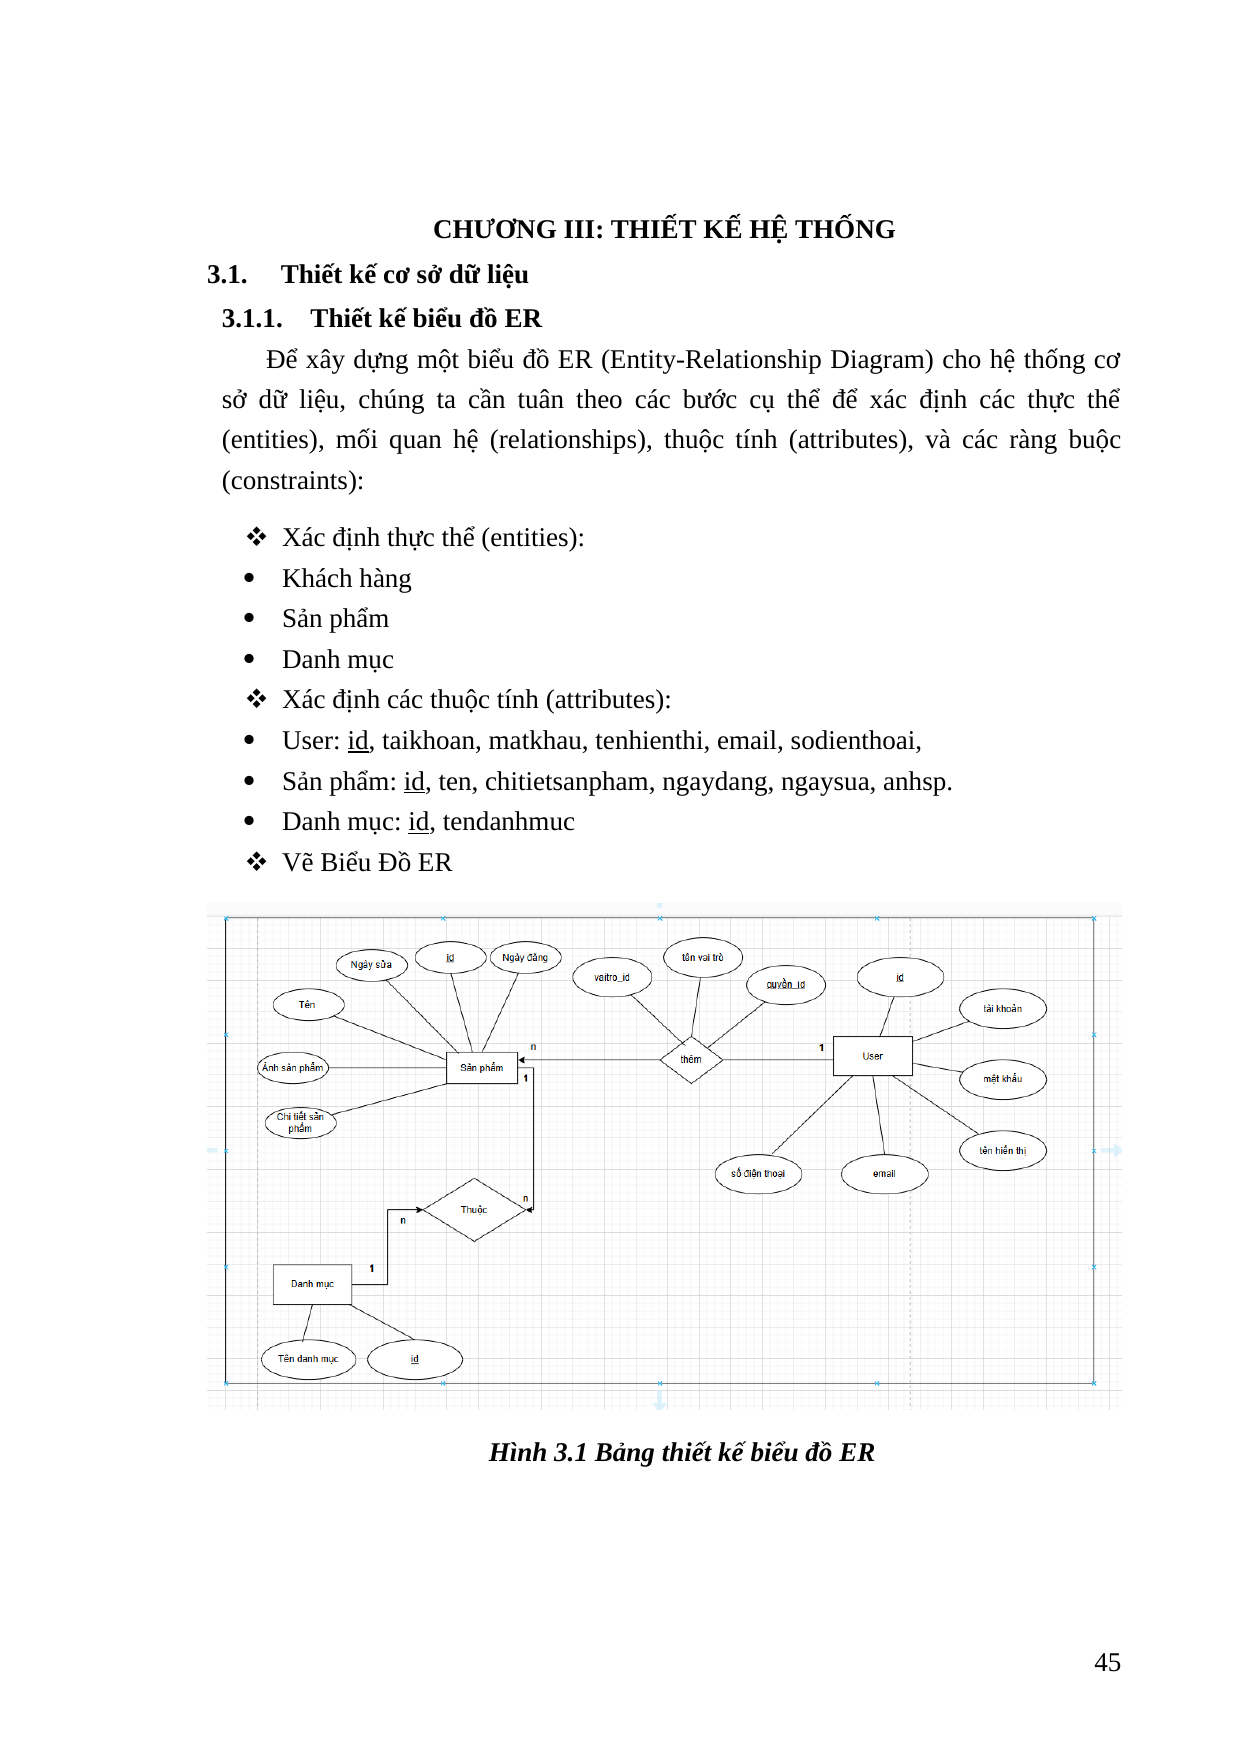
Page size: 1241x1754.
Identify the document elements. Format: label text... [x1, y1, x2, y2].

list Xác định thực thể (entities): [244, 521, 1122, 552]
list Khách hàng [244, 562, 1122, 593]
subtitle CHƯƠNG III: THIẾT KẾ HỆ THỐNG [207, 213, 1122, 244]
subtitle Thiết kế cơ sở dữ liệu [207, 258, 1122, 289]
picture [206, 903, 1123, 1410]
text Hình 3.1 Bảng thiết kế biểu đồ ER [244, 1436, 1122, 1467]
subtitle Thiết kế biểu đồ ER [222, 302, 1122, 333]
list Xác định các thuộc tính (attributes): [244, 683, 1122, 715]
list Vẽ Biểu Đồ ER [244, 846, 1122, 877]
list Sản phẩm [244, 602, 1122, 633]
text Để xây dựng một biểu đồ ER (Entity-Relationship Diagram) cho hệ thống cơ sở dữ liệu, chúng ta cần tuân theo các bước cụ thể để xác định các thực thể (entities), mối quan hệ (relationships), thuộc tính (attributes), và các ràng buộc (constraints): [222, 343, 1122, 495]
list Sản phẩm: id, ten, chitietsanpham, ngaydang, ngaysua, anhsp. [244, 765, 1122, 796]
list Danh mục: id, tendanhmuc [244, 805, 1122, 837]
list Danh mục [244, 643, 1122, 674]
list User: id, taikhoan, matkhau, tenhienthi, email, sodienthoai, [244, 724, 1122, 755]
